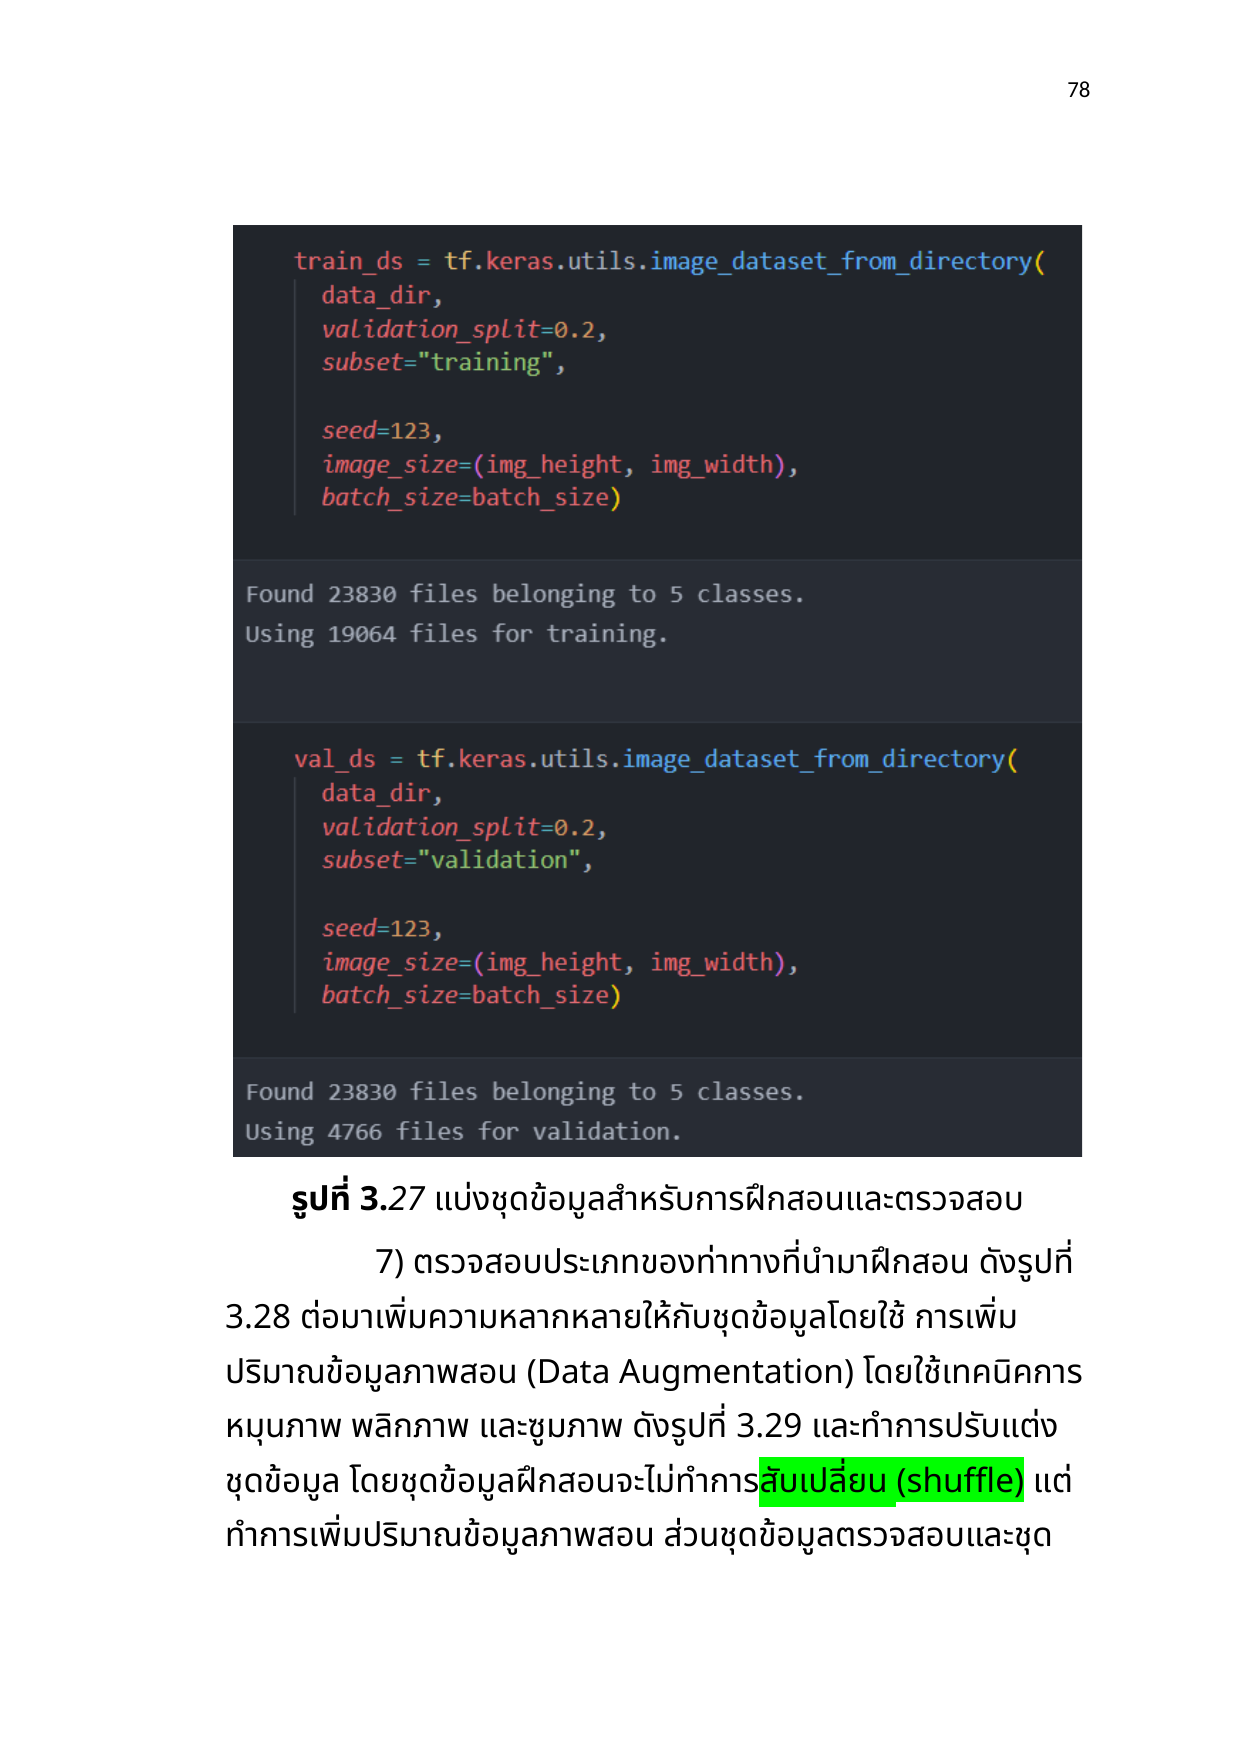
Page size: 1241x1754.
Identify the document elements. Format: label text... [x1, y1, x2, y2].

picture [233, 225, 1083, 1157]
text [225, 1238, 1090, 1562]
text รูปที่ 3.27 แบ่งชุดข้อมูลสำหรับการฝึกสอนและตรวจสอบ [225, 1175, 1090, 1226]
